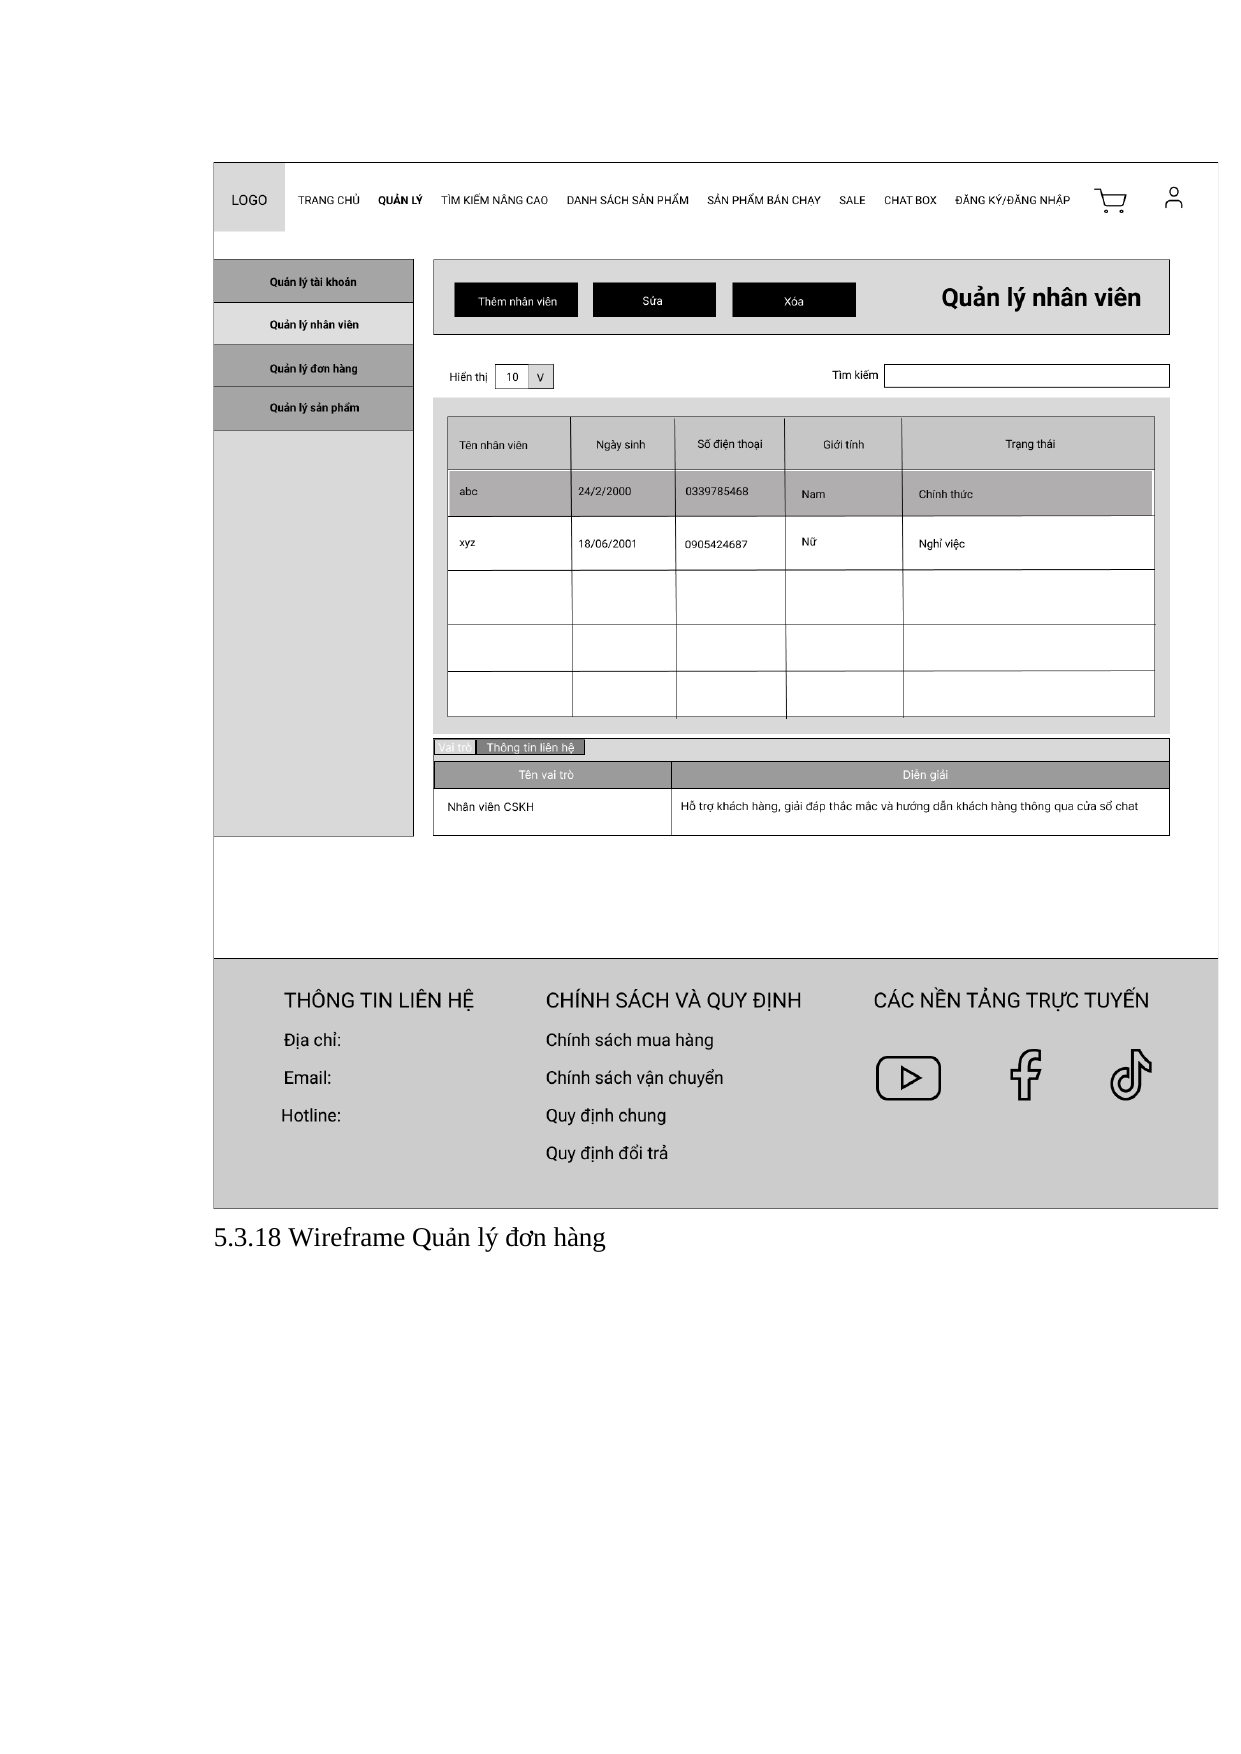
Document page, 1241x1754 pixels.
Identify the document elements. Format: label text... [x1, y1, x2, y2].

picture [213, 162, 1219, 1209]
text 5.3.18 Wireframe Quản lý đơn hàng [129, 1221, 1134, 1253]
